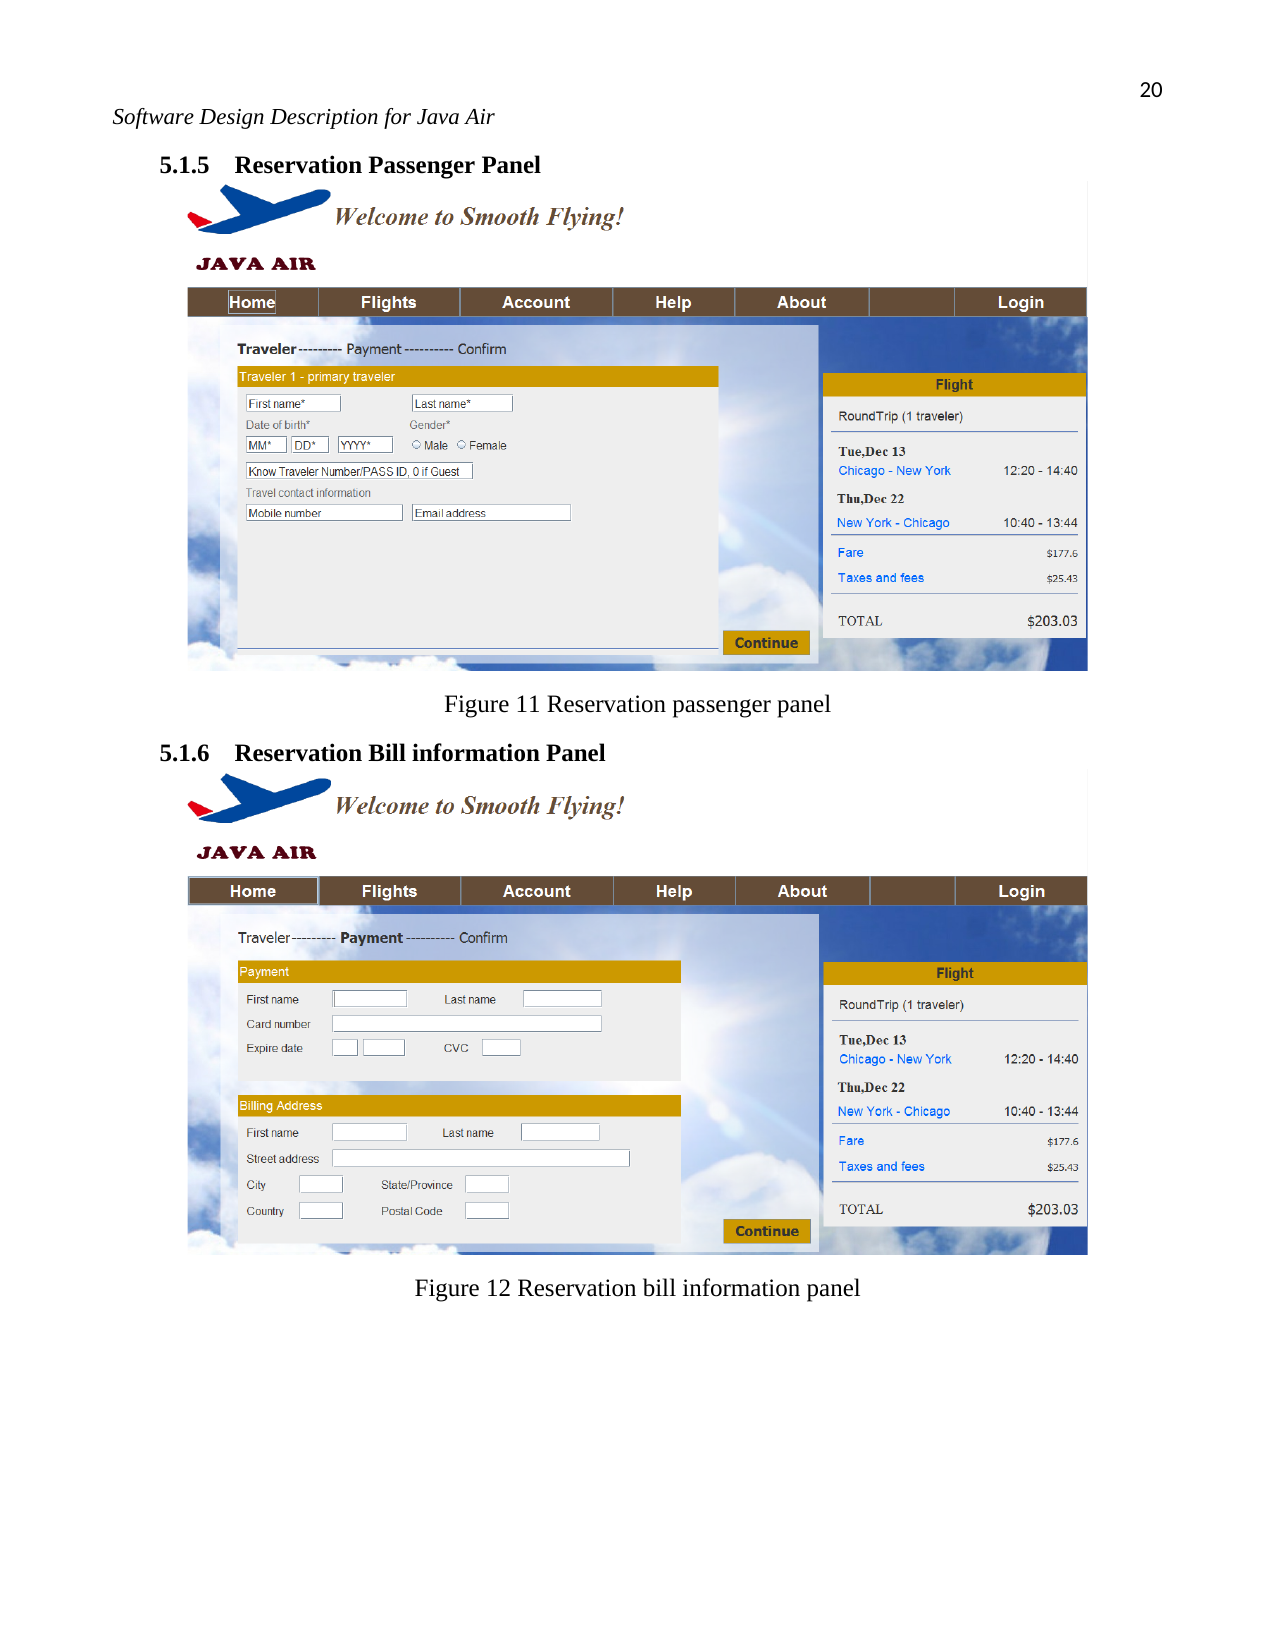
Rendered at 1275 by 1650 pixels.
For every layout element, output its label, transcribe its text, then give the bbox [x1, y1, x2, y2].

subtitle 5.1.6 Reservation Bill information Panel [159, 738, 1162, 767]
picture [187, 769, 1088, 1255]
picture [187, 181, 1088, 671]
text Figure 11 Reservation passenger panel [112, 689, 1162, 718]
subtitle 5.1.5 Reservation Passenger Panel [159, 150, 1162, 179]
text Figure 12 Reservation bill information panel [112, 1273, 1162, 1302]
